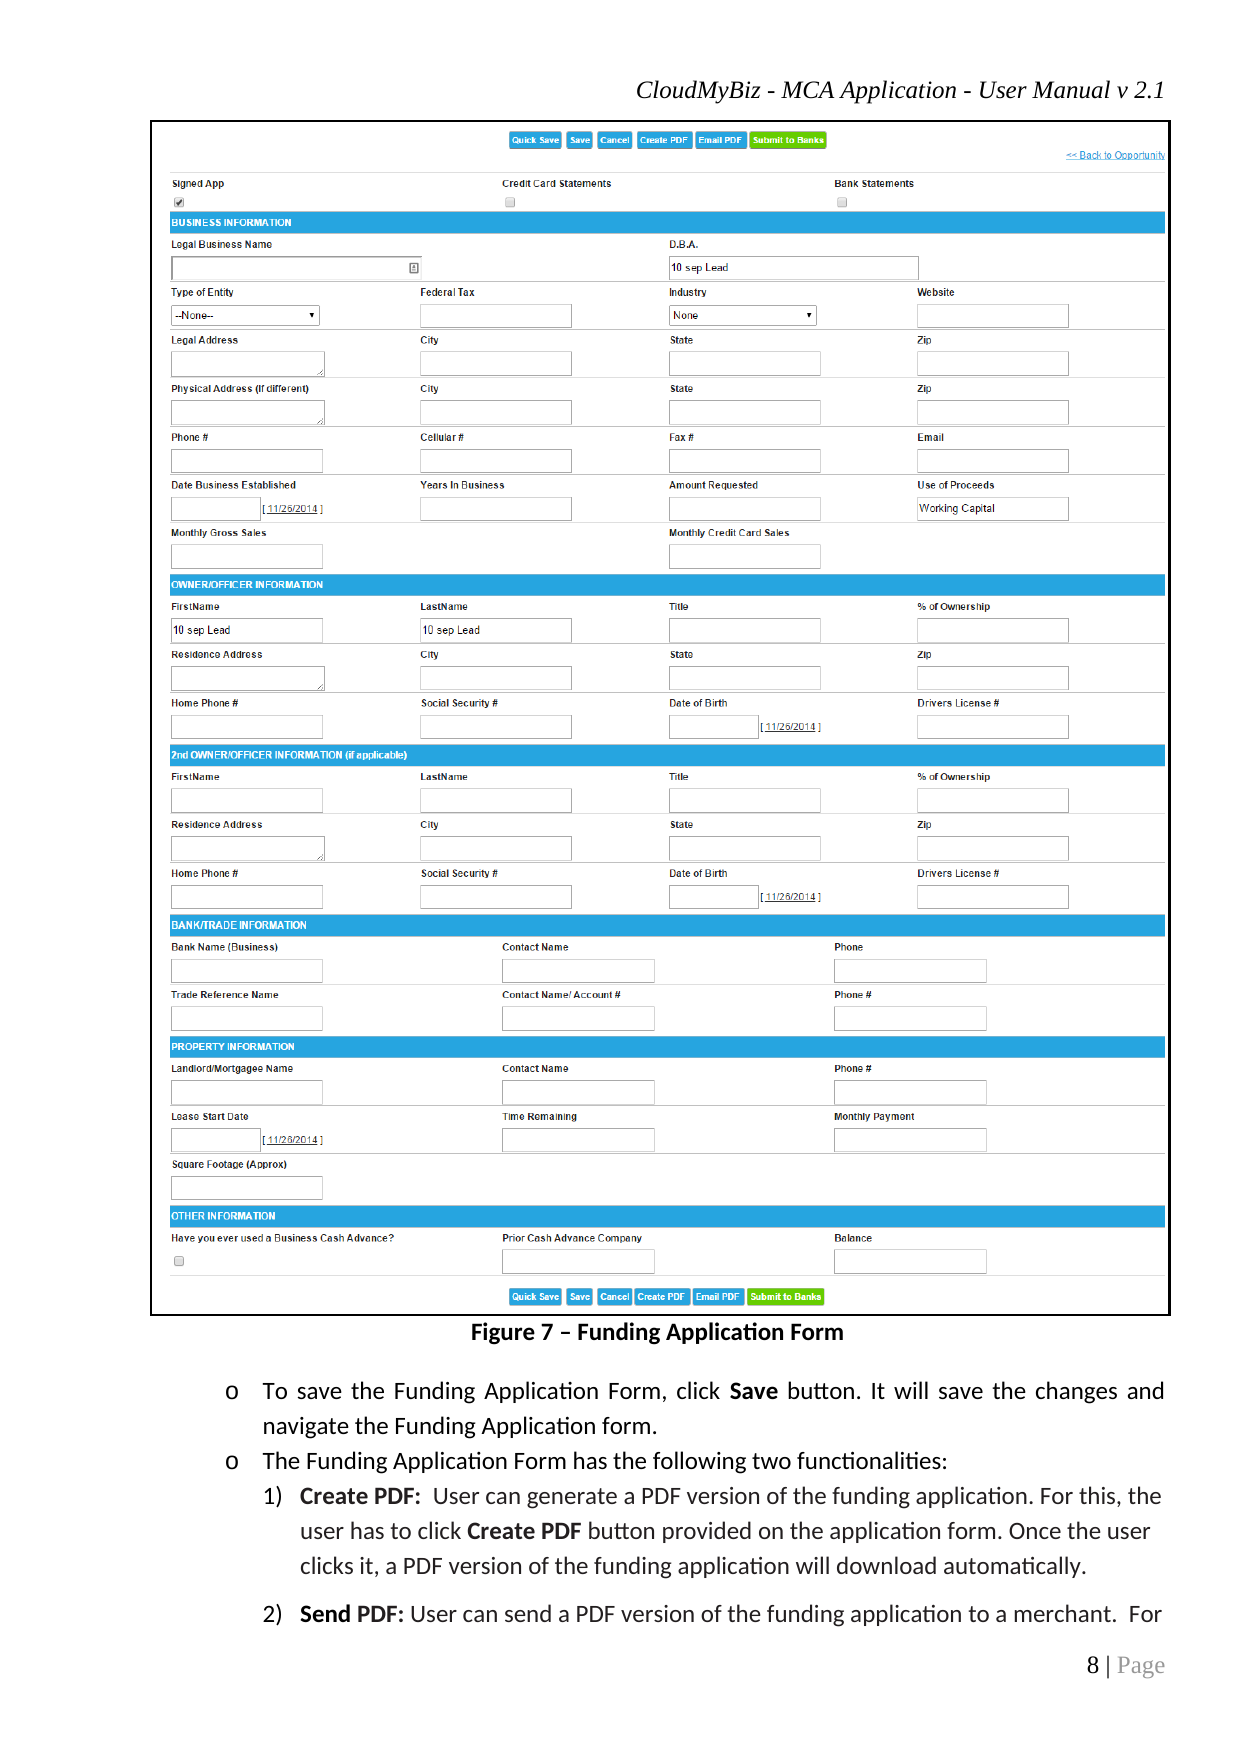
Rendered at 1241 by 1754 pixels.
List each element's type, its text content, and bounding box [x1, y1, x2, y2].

picture [152, 122, 1168, 1314]
list Create PDF: User can generate a PDF version of the funding application. For this, the user has to click Create PDF button provided on the application form. Once the user clicks it, a PDF version of the funding application will download automatically. [262, 1480, 1165, 1581]
list The Funding Application Form has the following two functionalities: [225, 1445, 1165, 1476]
text Figure 7 – Funding Application Form [150, 1316, 1165, 1346]
list To save the Funding Application Form, click Save button. It will save the changes and navigate the Funding Application form. [225, 1375, 1165, 1441]
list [262, 1598, 1165, 1628]
